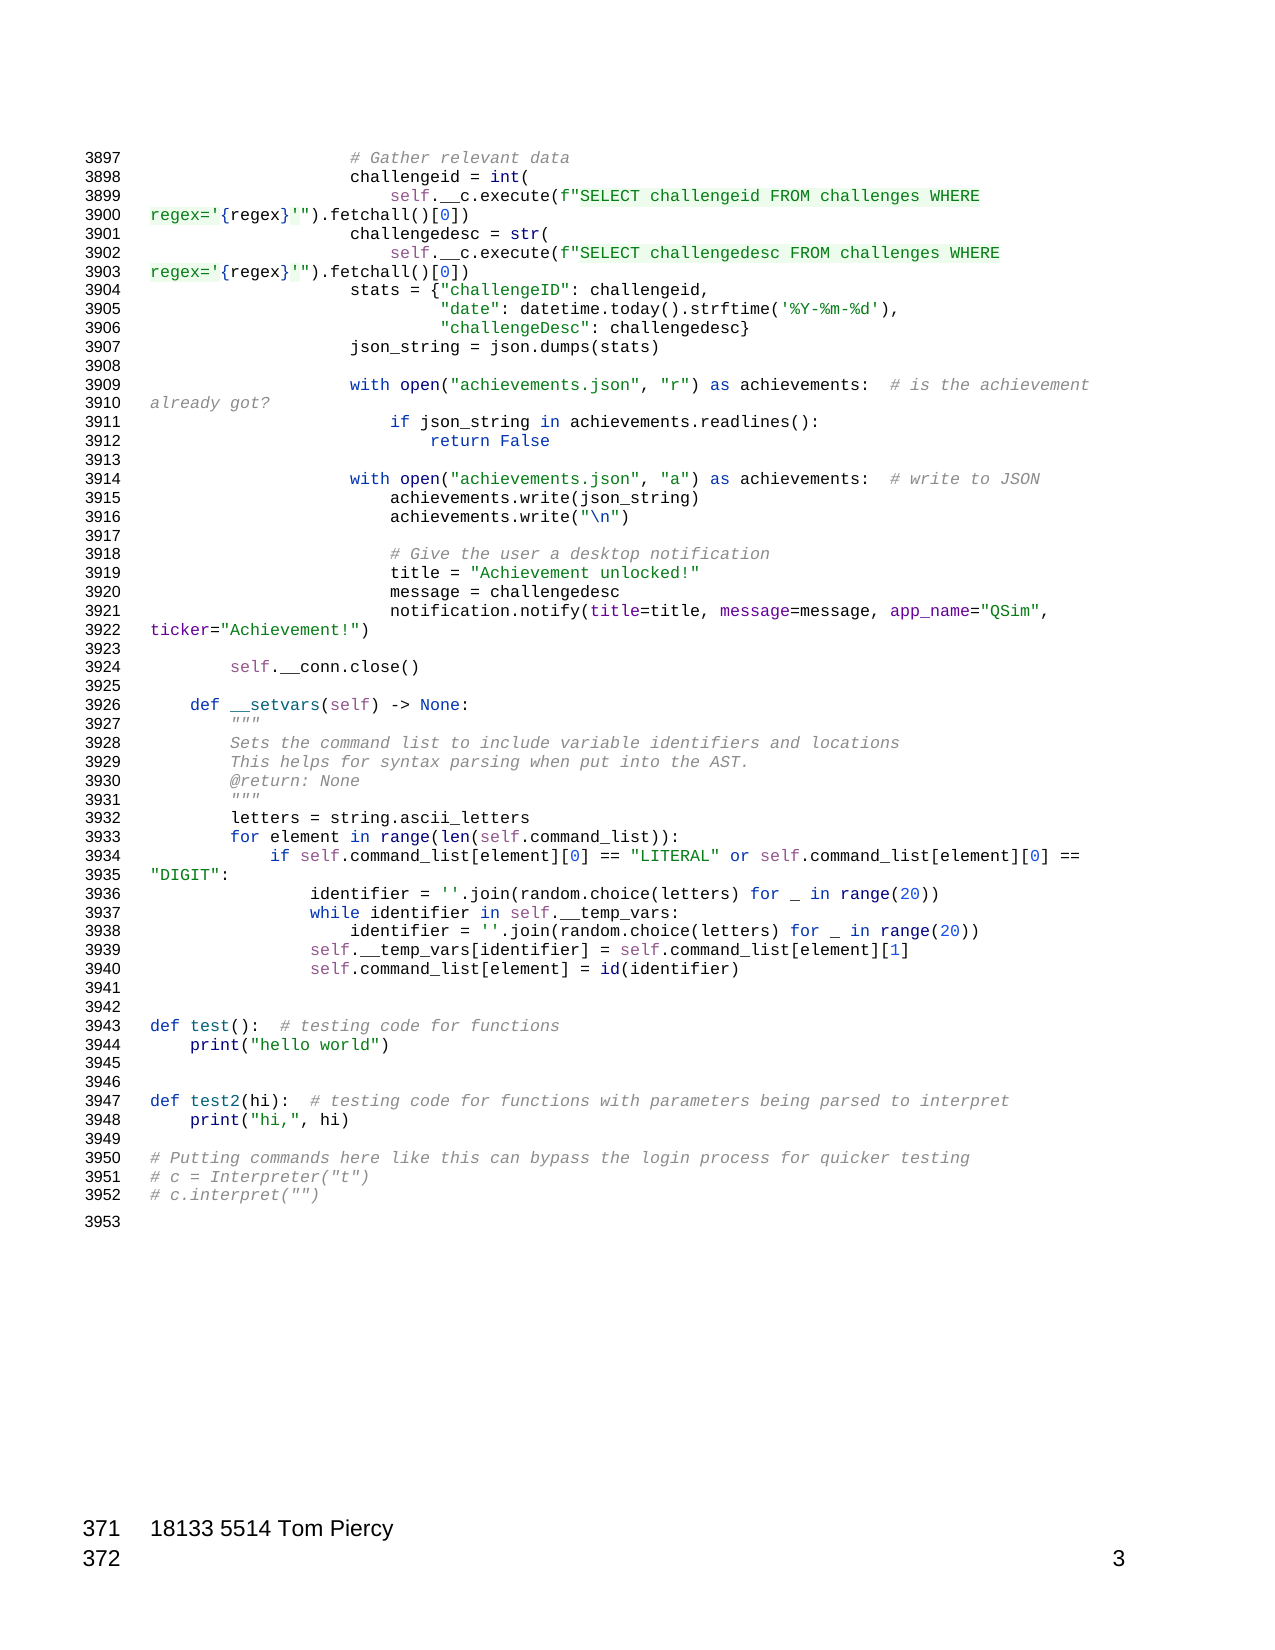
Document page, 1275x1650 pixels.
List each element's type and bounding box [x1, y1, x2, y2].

text [150, 150, 1125, 1206]
